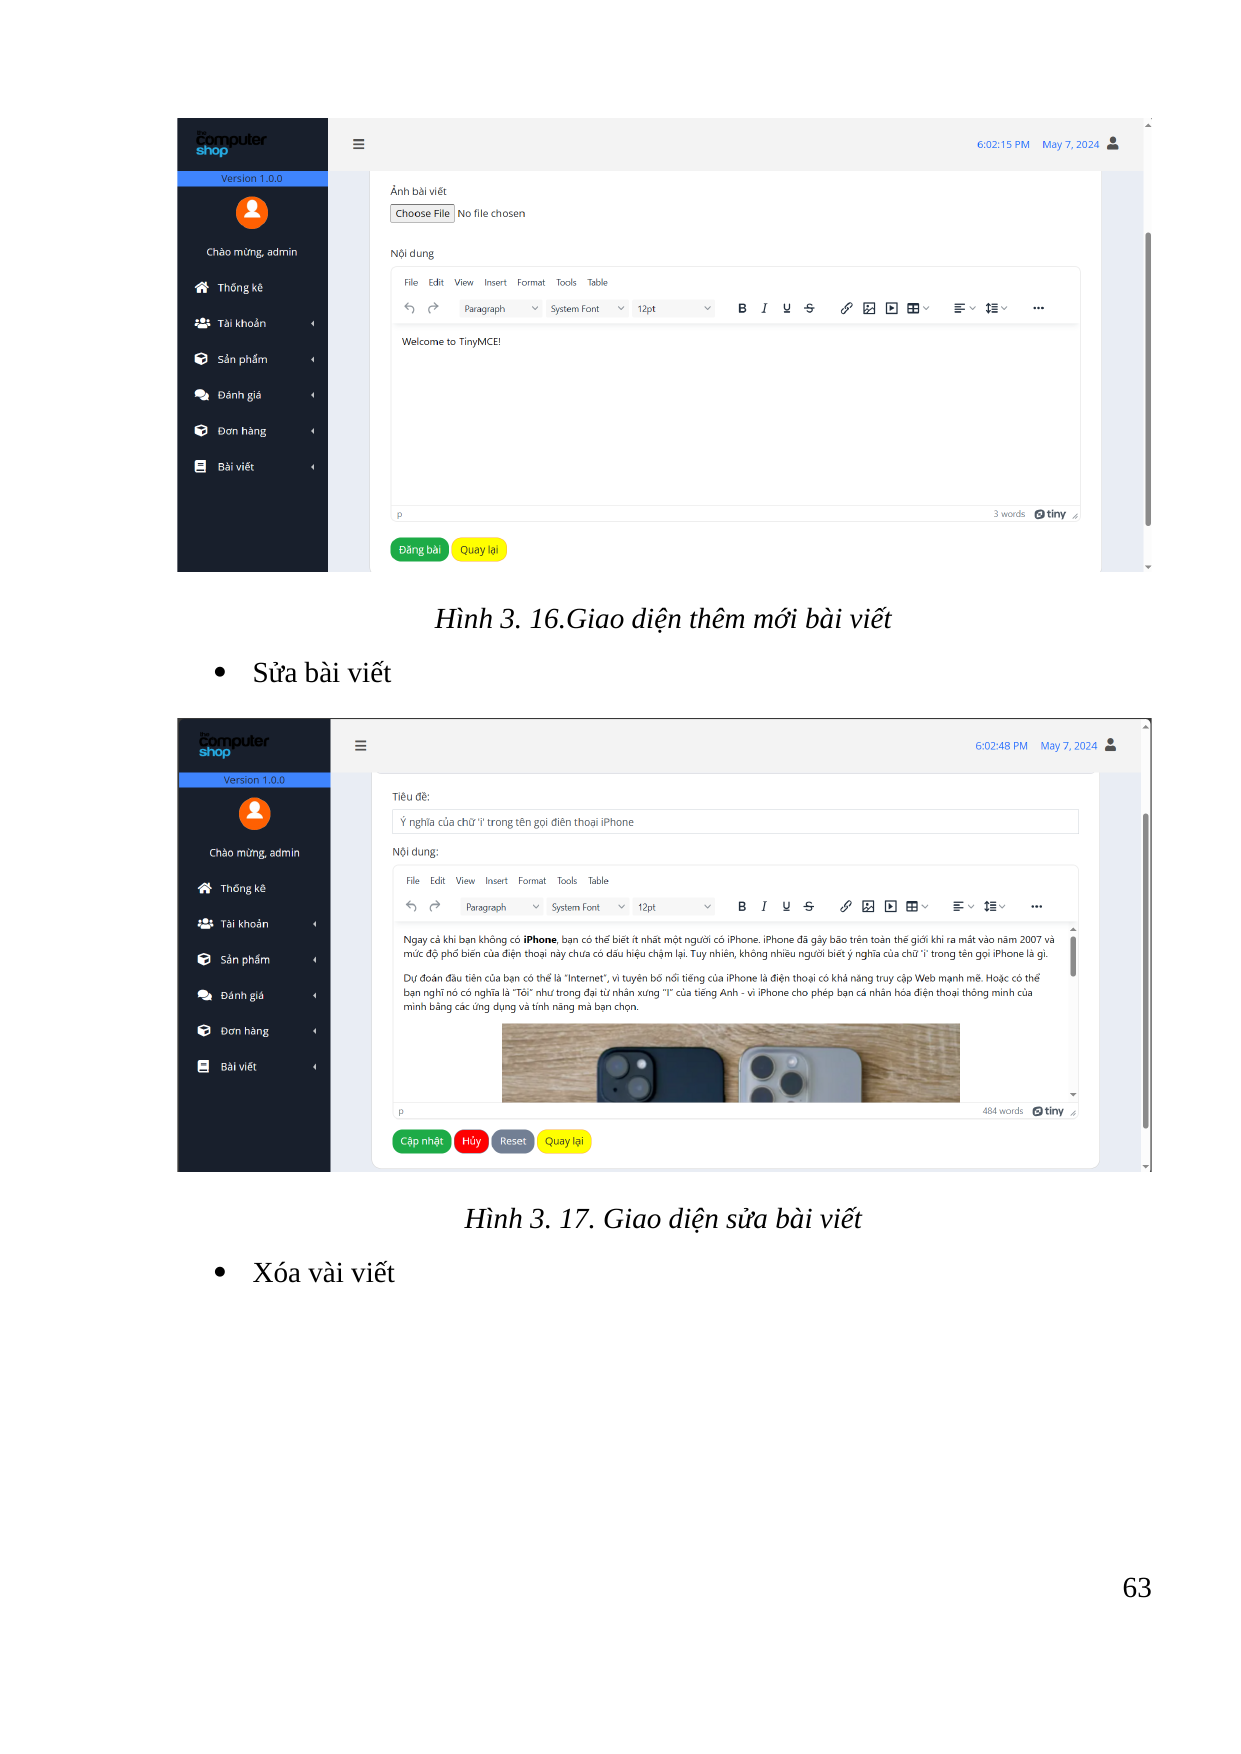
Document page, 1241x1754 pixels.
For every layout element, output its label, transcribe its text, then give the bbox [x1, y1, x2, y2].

picture [177, 118, 1152, 572]
text Hình 3. 16.Giao diện thêm mới bài viết [177, 601, 1152, 635]
list Sửa bài viết [215, 656, 1152, 689]
picture [177, 718, 1152, 1172]
text Hình 3. 17. Giao diện sửa bài viết [177, 1201, 1152, 1234]
list Xóa vài viết [215, 1255, 1152, 1289]
